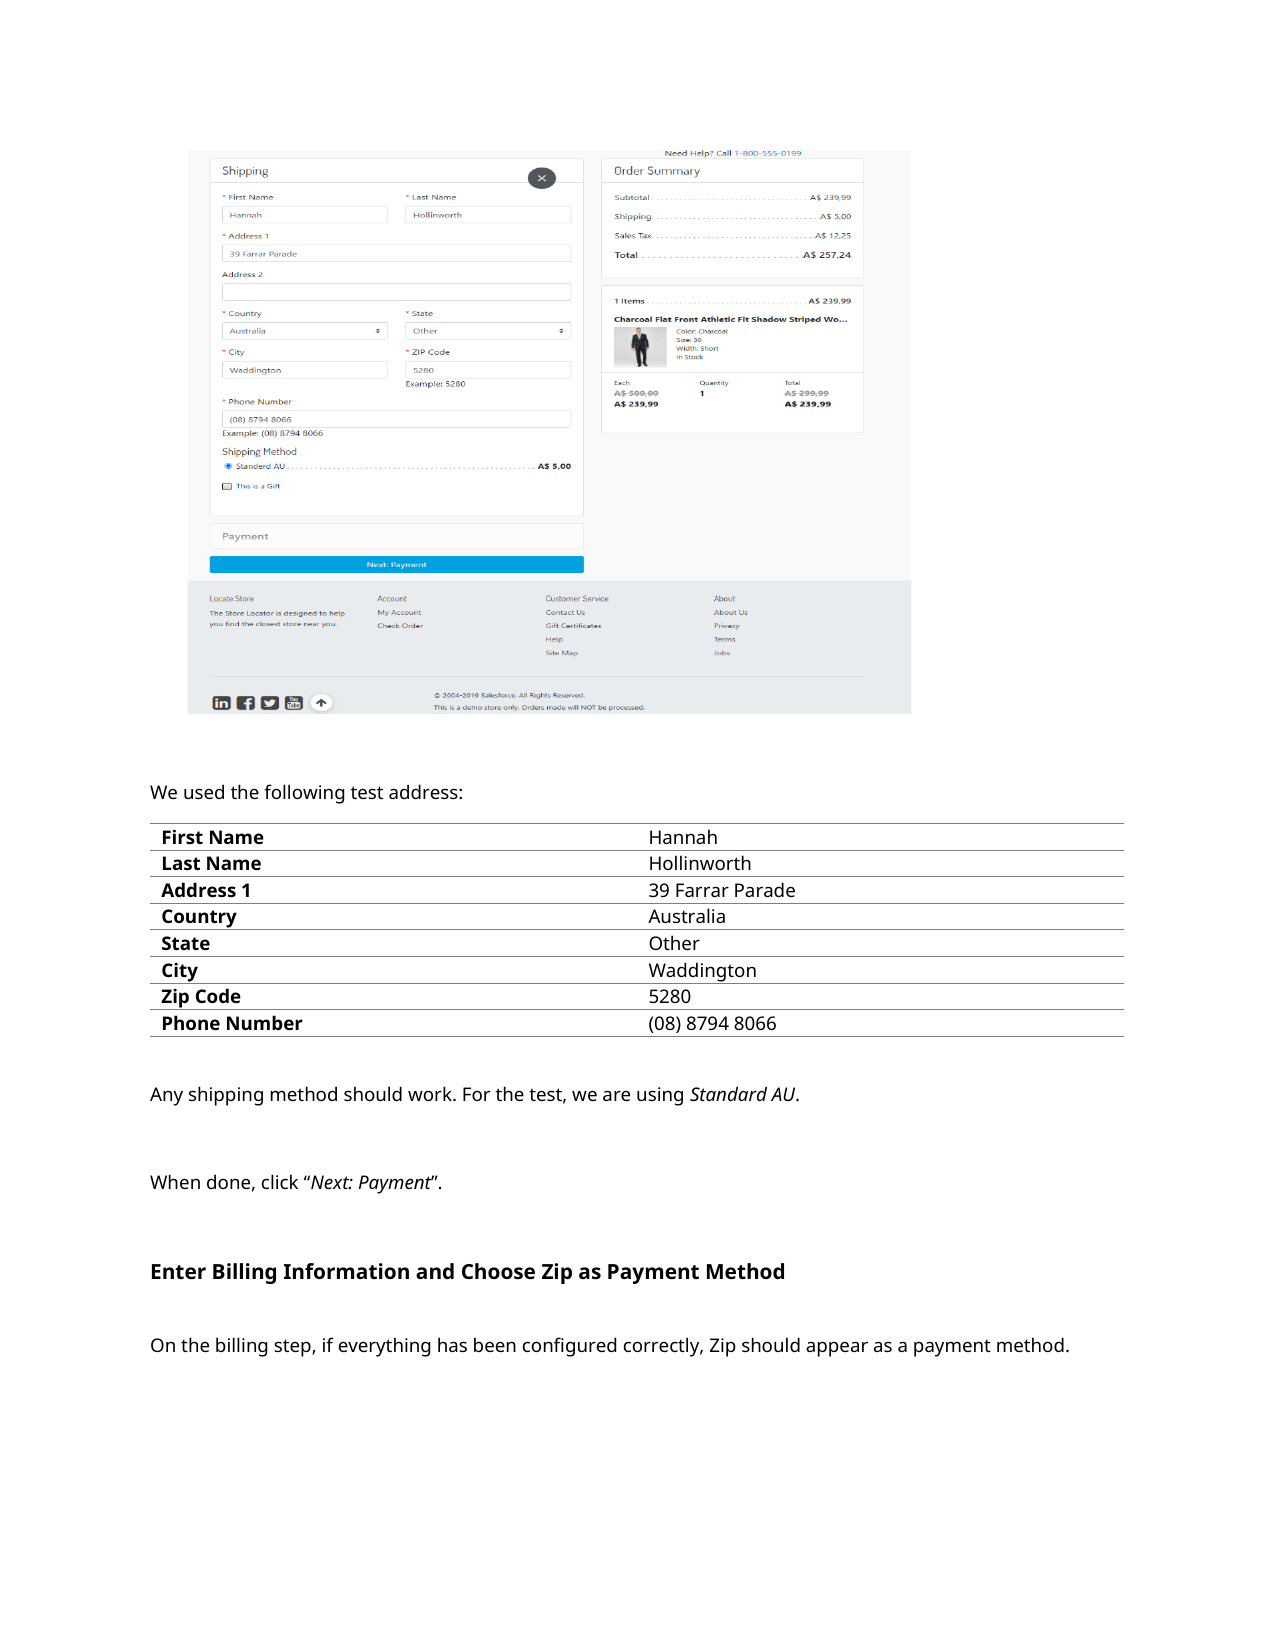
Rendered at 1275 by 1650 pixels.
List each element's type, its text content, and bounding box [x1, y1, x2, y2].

table_header Hannah [637, 824, 1124, 850]
table_cell (08) 8794 8066 [637, 1010, 1124, 1036]
table_cell Australia [637, 904, 1124, 929]
table_cell 39 Farrar Parade [637, 877, 1124, 903]
table_cell Phone Number [150, 1010, 637, 1036]
text When done, click “Next: Payment”. [150, 1169, 1125, 1195]
table_cell 5280 [637, 984, 1124, 1009]
table_cell Other [637, 930, 1124, 956]
table_cell Zip Code [150, 984, 637, 1009]
text We used the following test address: [150, 779, 1125, 804]
table_cell Hollinworth [637, 851, 1124, 876]
table_cell Waddington [637, 957, 1124, 982]
picture [187, 150, 912, 717]
text Any shipping method should work. For the test, we are using Standard AU. [150, 1081, 1125, 1106]
table_cell Country [150, 904, 637, 929]
table_cell Address 1 [150, 877, 637, 903]
table_cell Last Name [150, 851, 637, 876]
table_cell State [150, 930, 637, 956]
text On the billing step, if everything has been configured correctly, Zip should appear as a payment method. [150, 1332, 1125, 1358]
table_header First Name [150, 824, 637, 850]
subtitle Enter Billing Information and Choose Zip as Payment Method [150, 1257, 1125, 1286]
table_cell City [150, 957, 637, 982]
